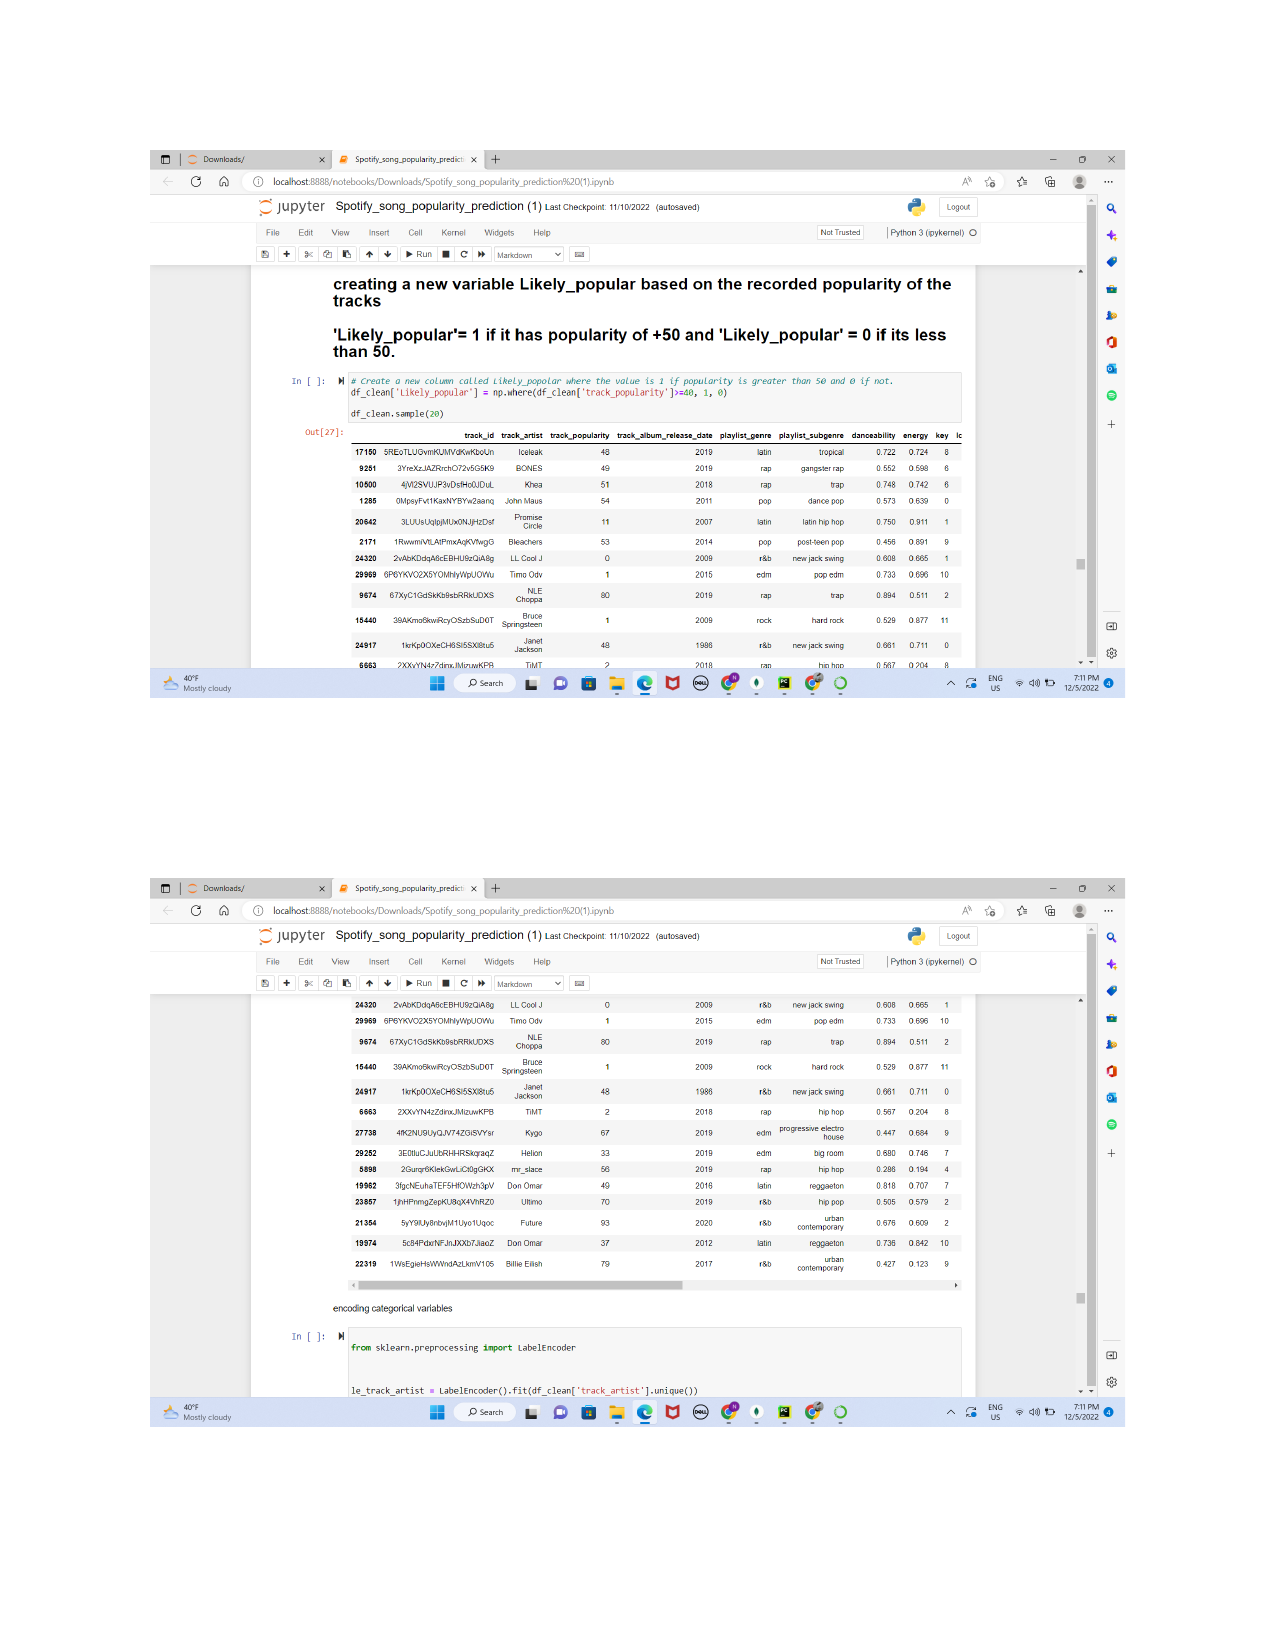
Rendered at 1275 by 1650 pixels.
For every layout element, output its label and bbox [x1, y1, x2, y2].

picture [150, 150, 1125, 698]
picture [150, 878, 1125, 1427]
